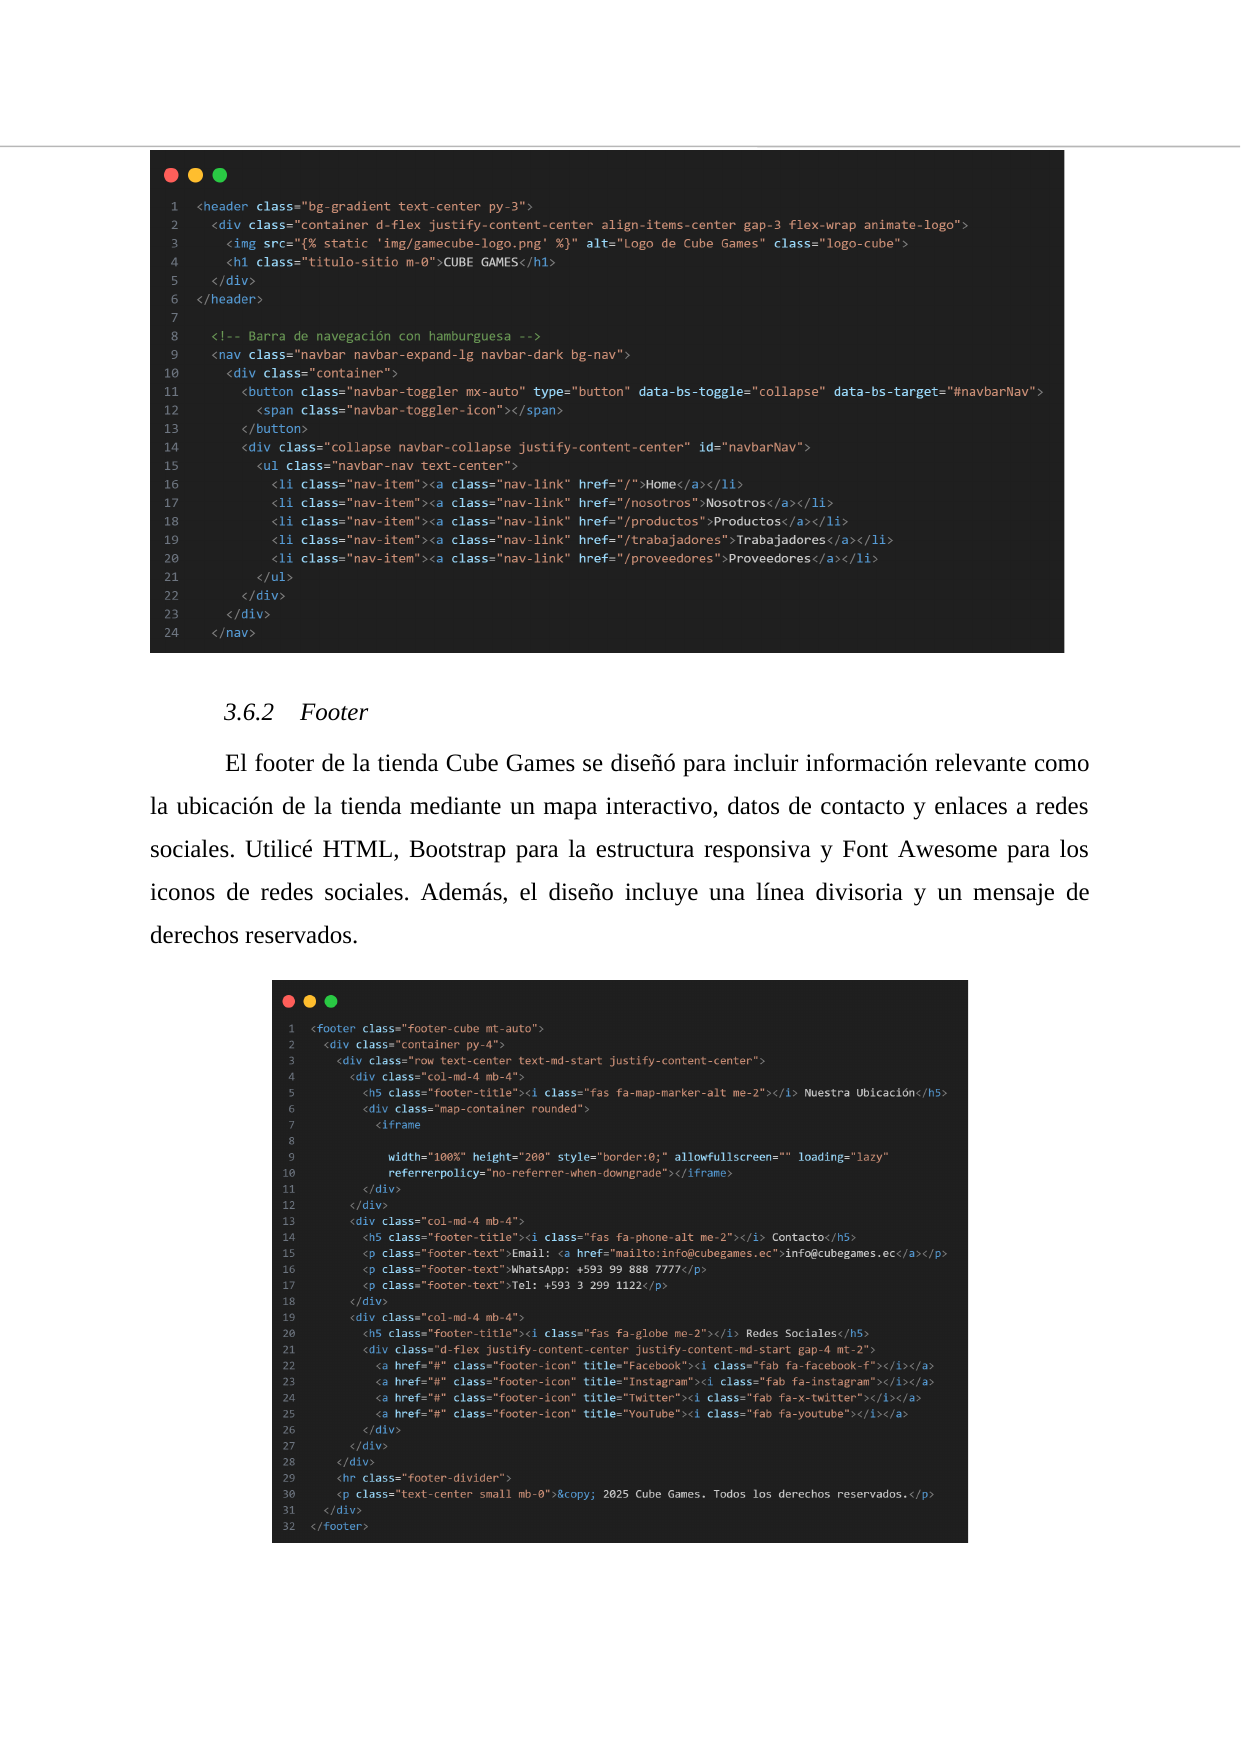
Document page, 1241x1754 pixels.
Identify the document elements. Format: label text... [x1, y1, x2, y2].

picture [150, 150, 1065, 653]
picture [272, 980, 969, 1543]
subtitle Footer [224, 697, 1090, 725]
text El footer de la tienda Cube Games se diseñó para incluir información relevante como la ubicación de la tienda mediante un mapa interactivo, datos de contacto y enlaces a redes sociales. Utilicé HTML, Bootstrap para la estructura responsiva y Font Awesome para los iconos de redes sociales. Además, el diseño incluye una línea divisoria y un mensaje de derechos reservados. [150, 748, 1090, 949]
